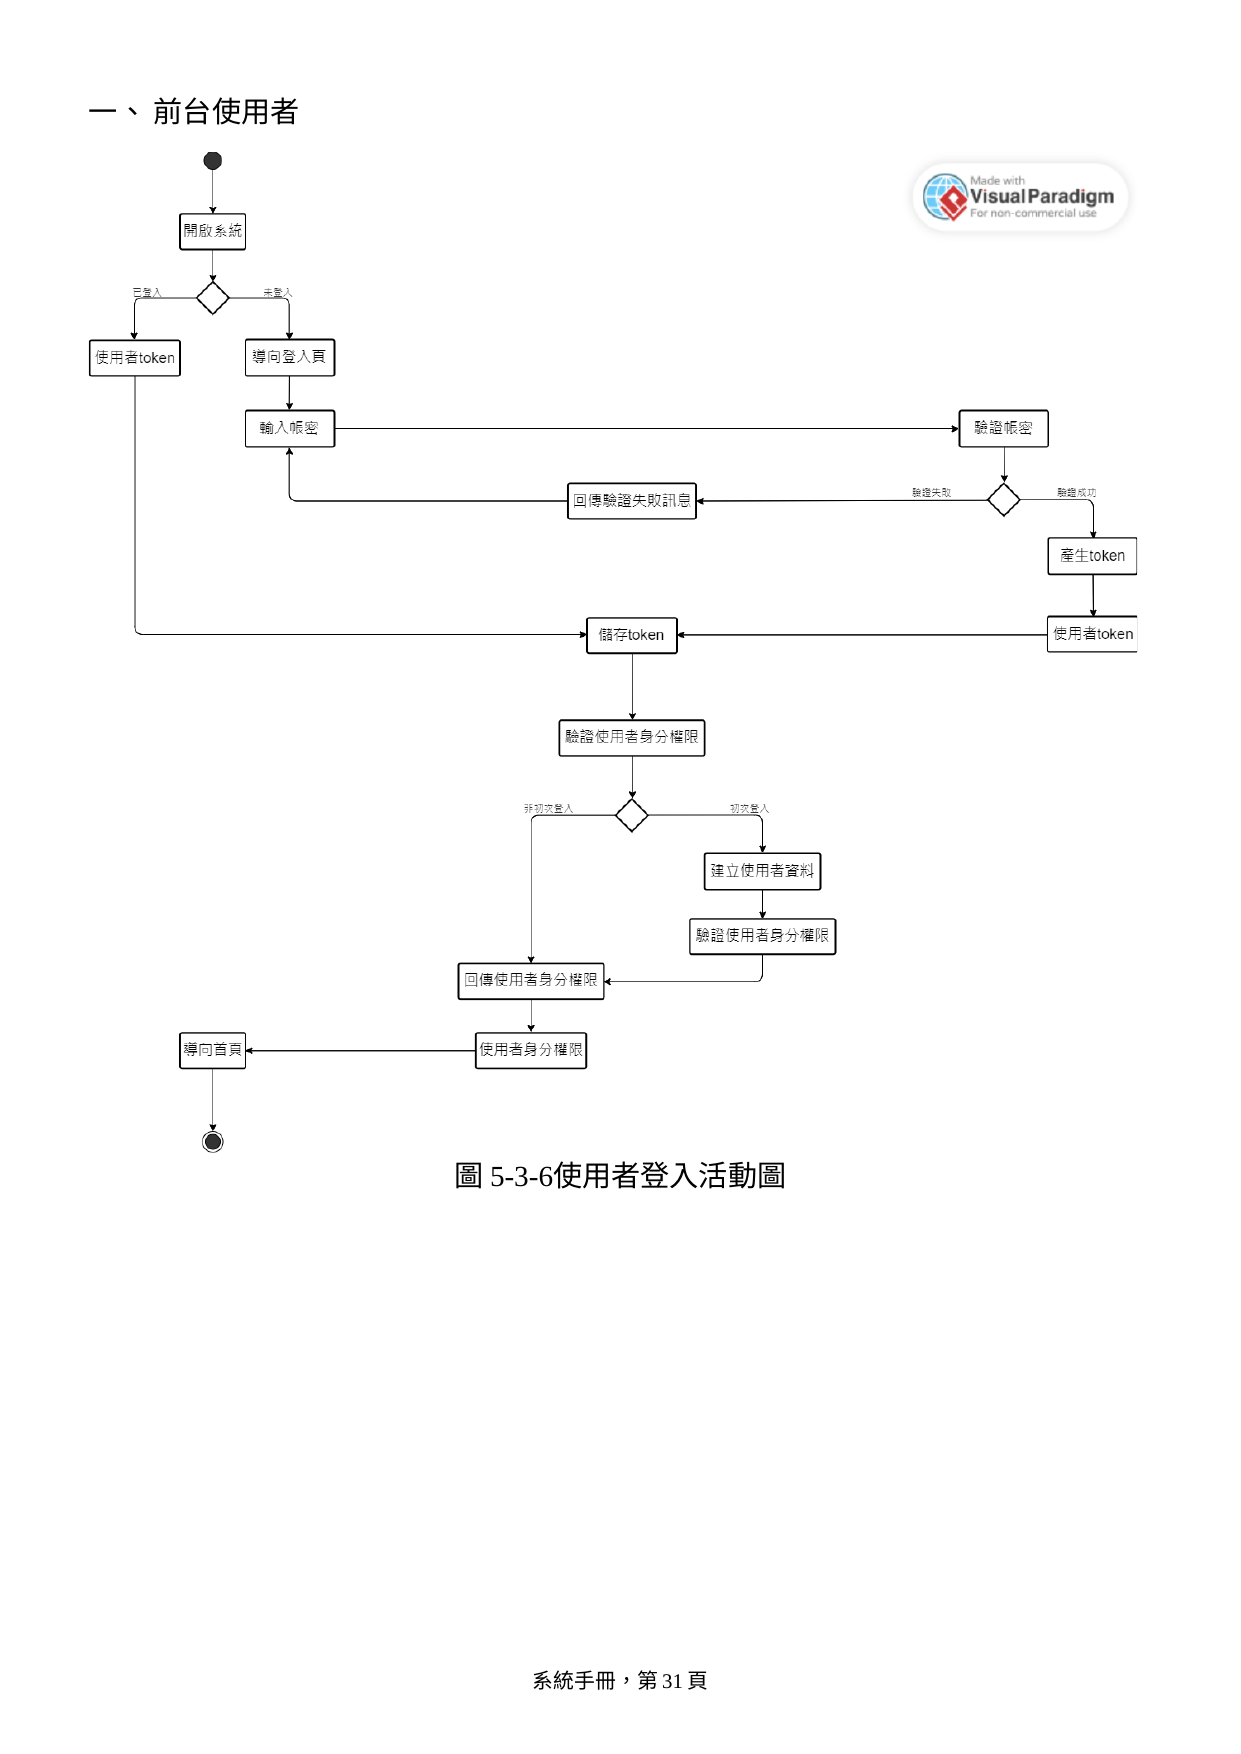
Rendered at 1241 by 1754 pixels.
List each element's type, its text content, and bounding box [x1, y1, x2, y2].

list 前台使用者 [89, 89, 1152, 131]
picture [88, 152, 1138, 1153]
